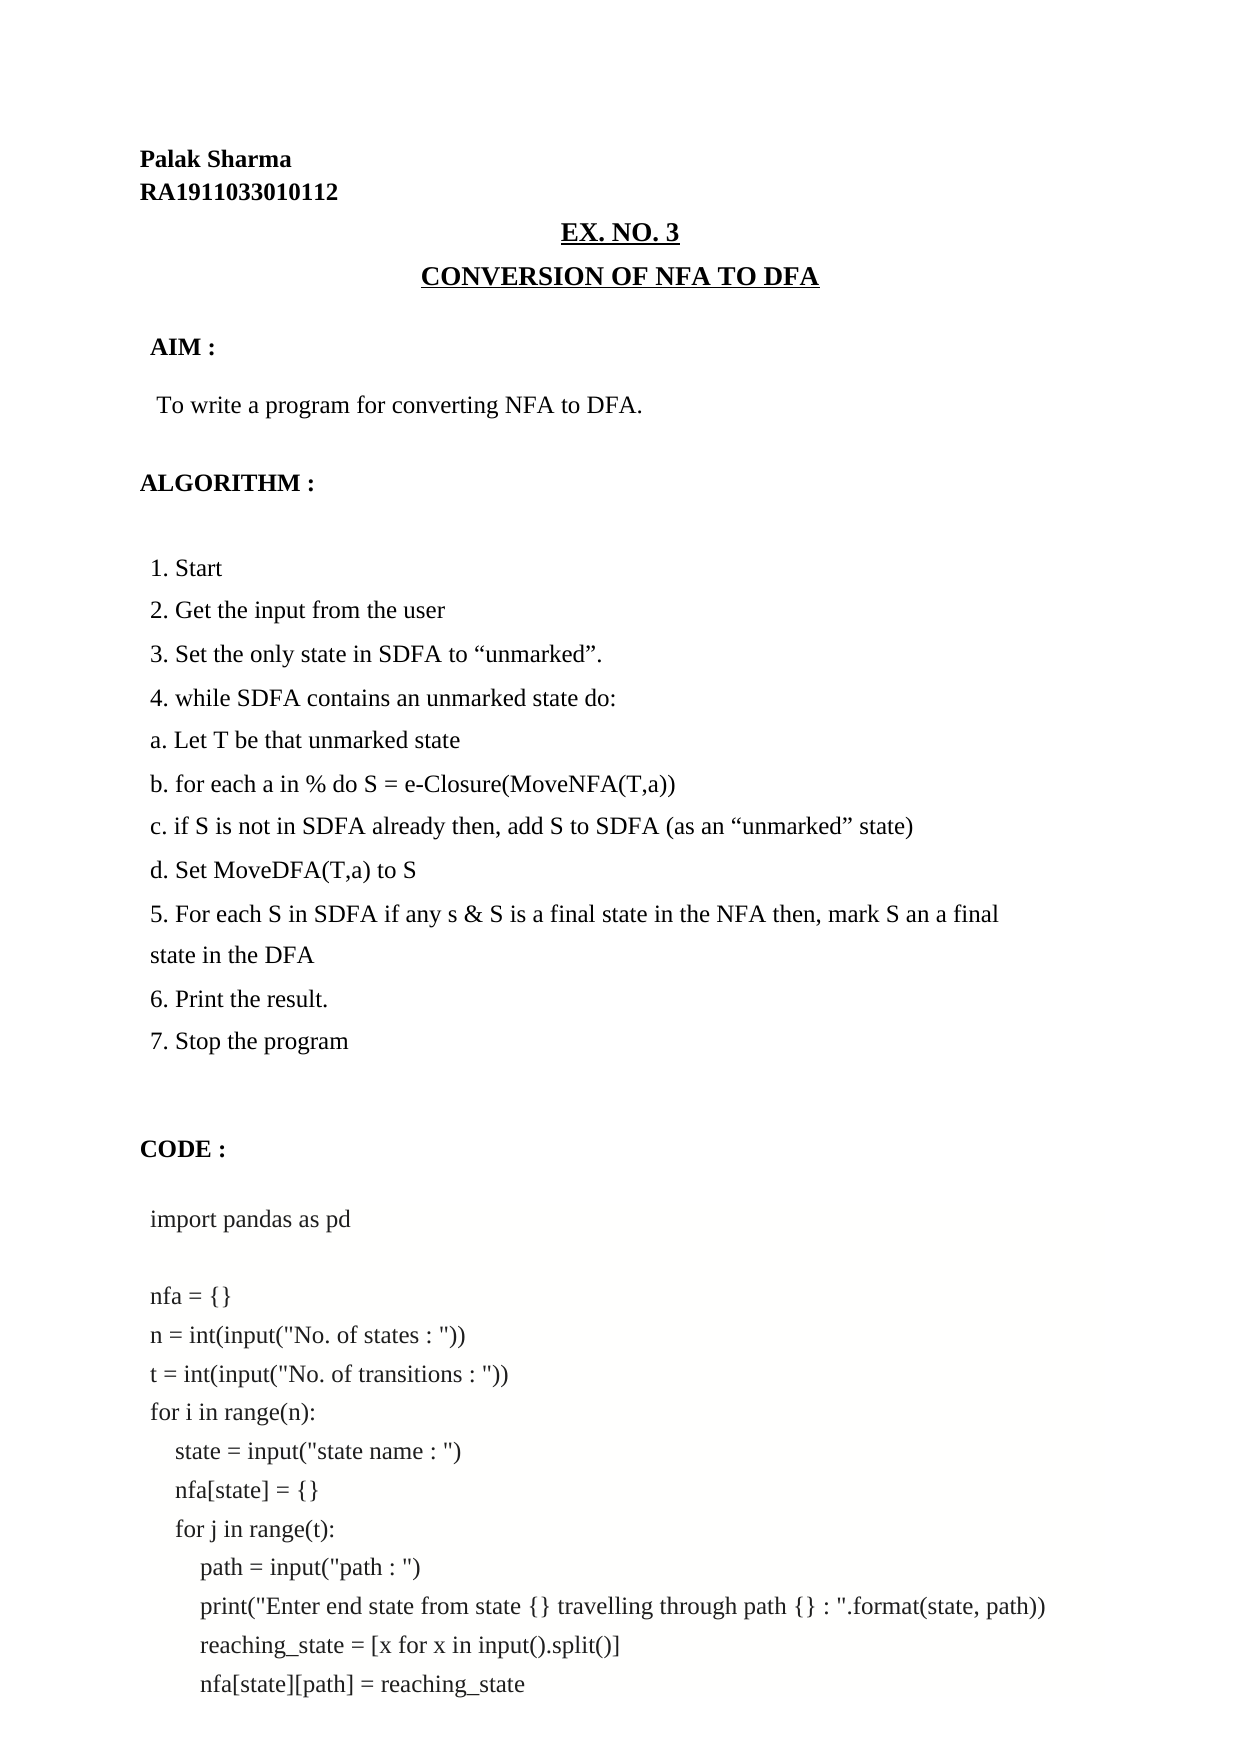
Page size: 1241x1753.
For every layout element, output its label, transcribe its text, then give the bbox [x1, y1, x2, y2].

subtitle CODE : [139, 1134, 1105, 1162]
subtitle CONVERSION OF NFA TO DFA [148, 260, 1092, 291]
list while SDFA contains an unmarked state do: [150, 683, 1105, 712]
text Palak Sharma [139, 144, 1105, 172]
text print("Enter end state from state {} travelling through path {} : ".format(state, path)) [150, 1591, 1105, 1620]
list for each a in % do S = e-Closure(MoveNFA(T,a)) [150, 769, 1105, 798]
text nfa[state] = {} [150, 1475, 1105, 1504]
text for j in range(t): [150, 1514, 1105, 1542]
text state = input("state name : ") [150, 1436, 1105, 1465]
text AIM : [150, 332, 1105, 361]
text for i in range(n): [150, 1397, 1105, 1426]
text t = int(input("No. of transitions : ")) [150, 1359, 1105, 1387]
list Start [150, 553, 1105, 582]
list Let T be that unmarked state [150, 725, 1105, 754]
text n = int(input("No. of states : ")) [150, 1320, 1105, 1349]
list if S is not in SDFA already then, add S to SDFA (as an “unmarked” state) [150, 811, 1105, 840]
text import pandas as pd [150, 1204, 1105, 1232]
text RA1911033010112 [139, 177, 1105, 206]
list Get the input from the user [150, 596, 1105, 624]
text reaching_state = [x for x in input().split()] [150, 1630, 1105, 1659]
text path = input("path : ") [150, 1552, 1105, 1581]
list Stop the program [150, 1026, 1105, 1055]
text To write a program for converting NFA to DFA. [150, 390, 1105, 418]
subtitle EX. NO. 3 [148, 216, 1092, 247]
list Set MoveDFA(T,a) to S [150, 855, 1105, 884]
text nfa[state][path] = reaching_state [150, 1669, 1105, 1697]
list Print the result. [150, 984, 1105, 1013]
list Set the only state in SDFA to “unmarked”. [150, 639, 1105, 668]
text nfa = {} [150, 1281, 1105, 1310]
subtitle ALGORITHM : [139, 468, 1105, 497]
list For each S in SDFA if any s & S is a final state in the NFA then, mark S an a final state in the DFA [150, 899, 1042, 969]
